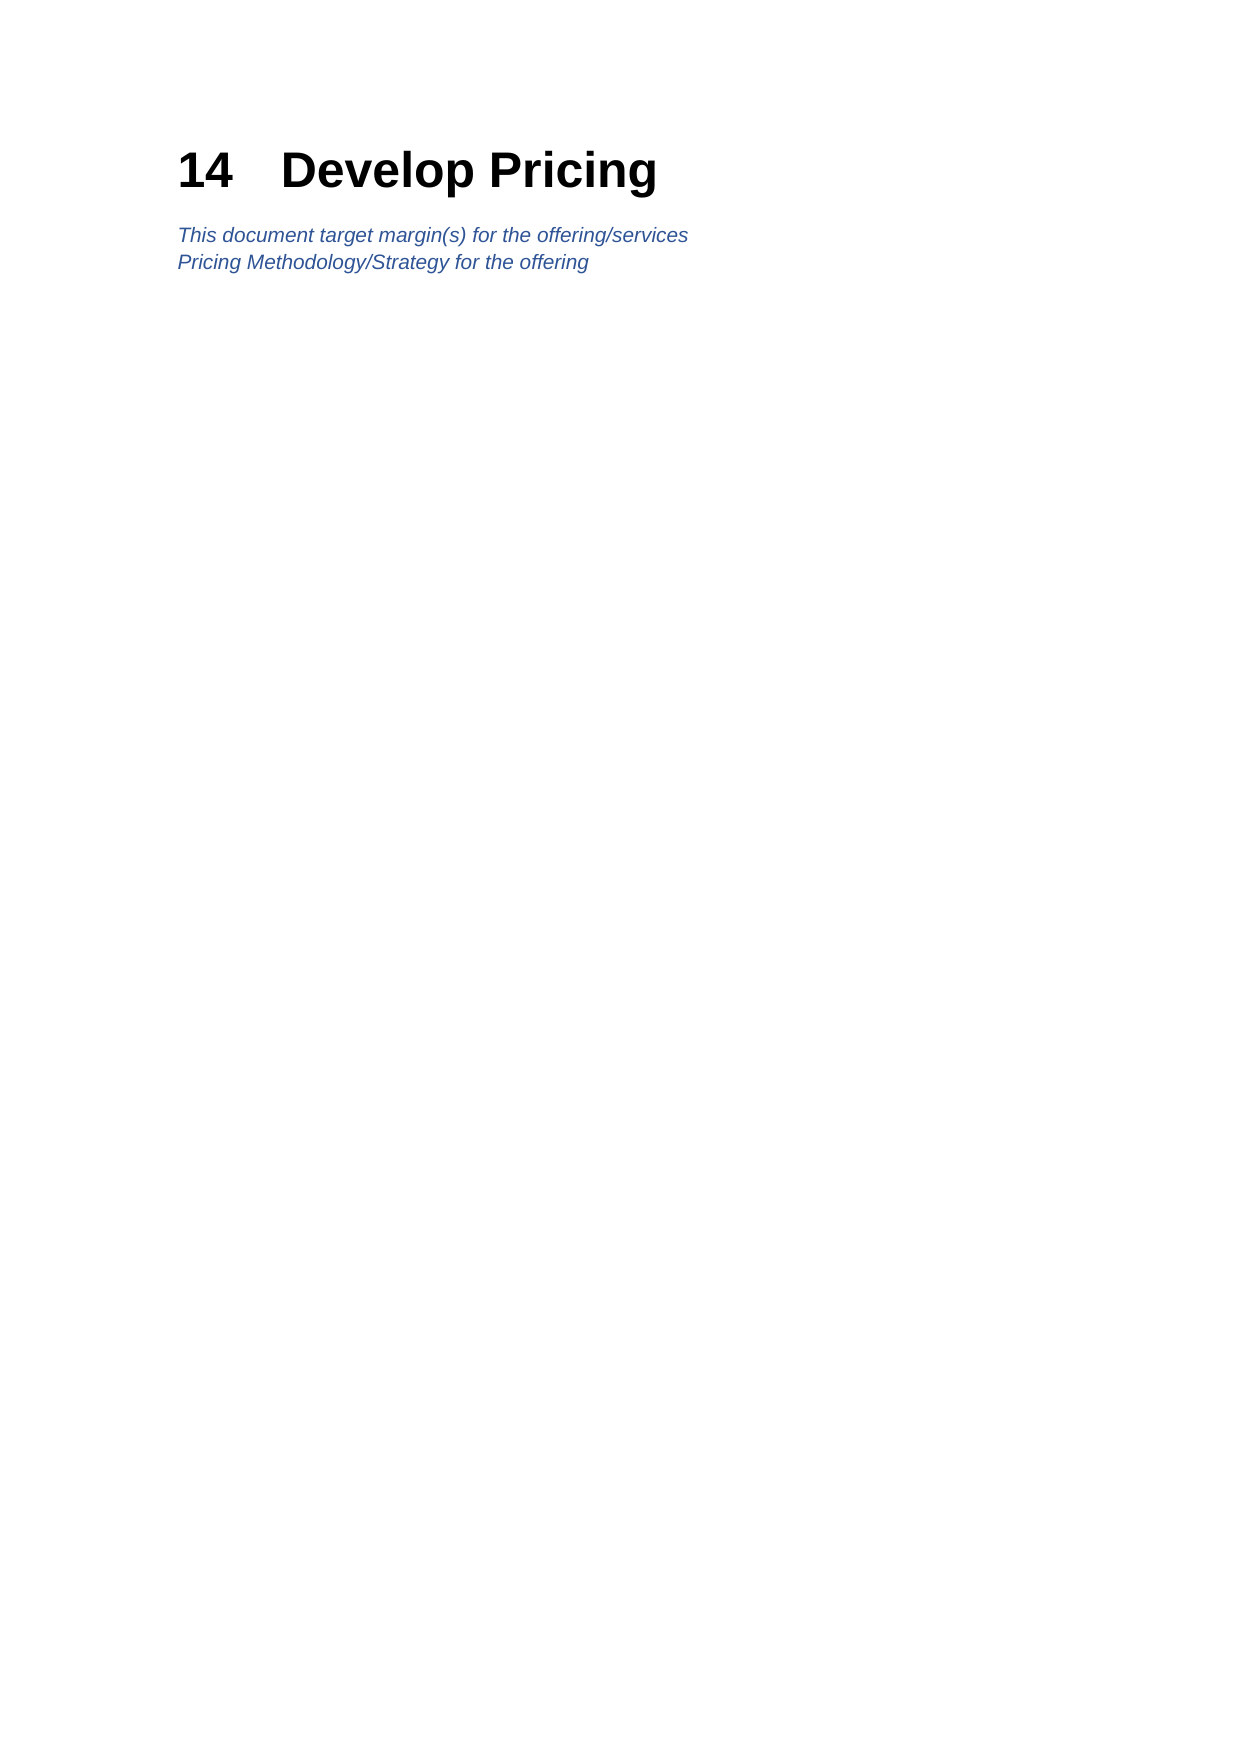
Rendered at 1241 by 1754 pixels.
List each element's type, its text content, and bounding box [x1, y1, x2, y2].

subtitle Develop Pricing [177, 140, 1146, 198]
text Pricing Methodology/Strategy for the offering [177, 250, 1146, 274]
text This document target margin(s) for the offering/services [177, 223, 1146, 247]
